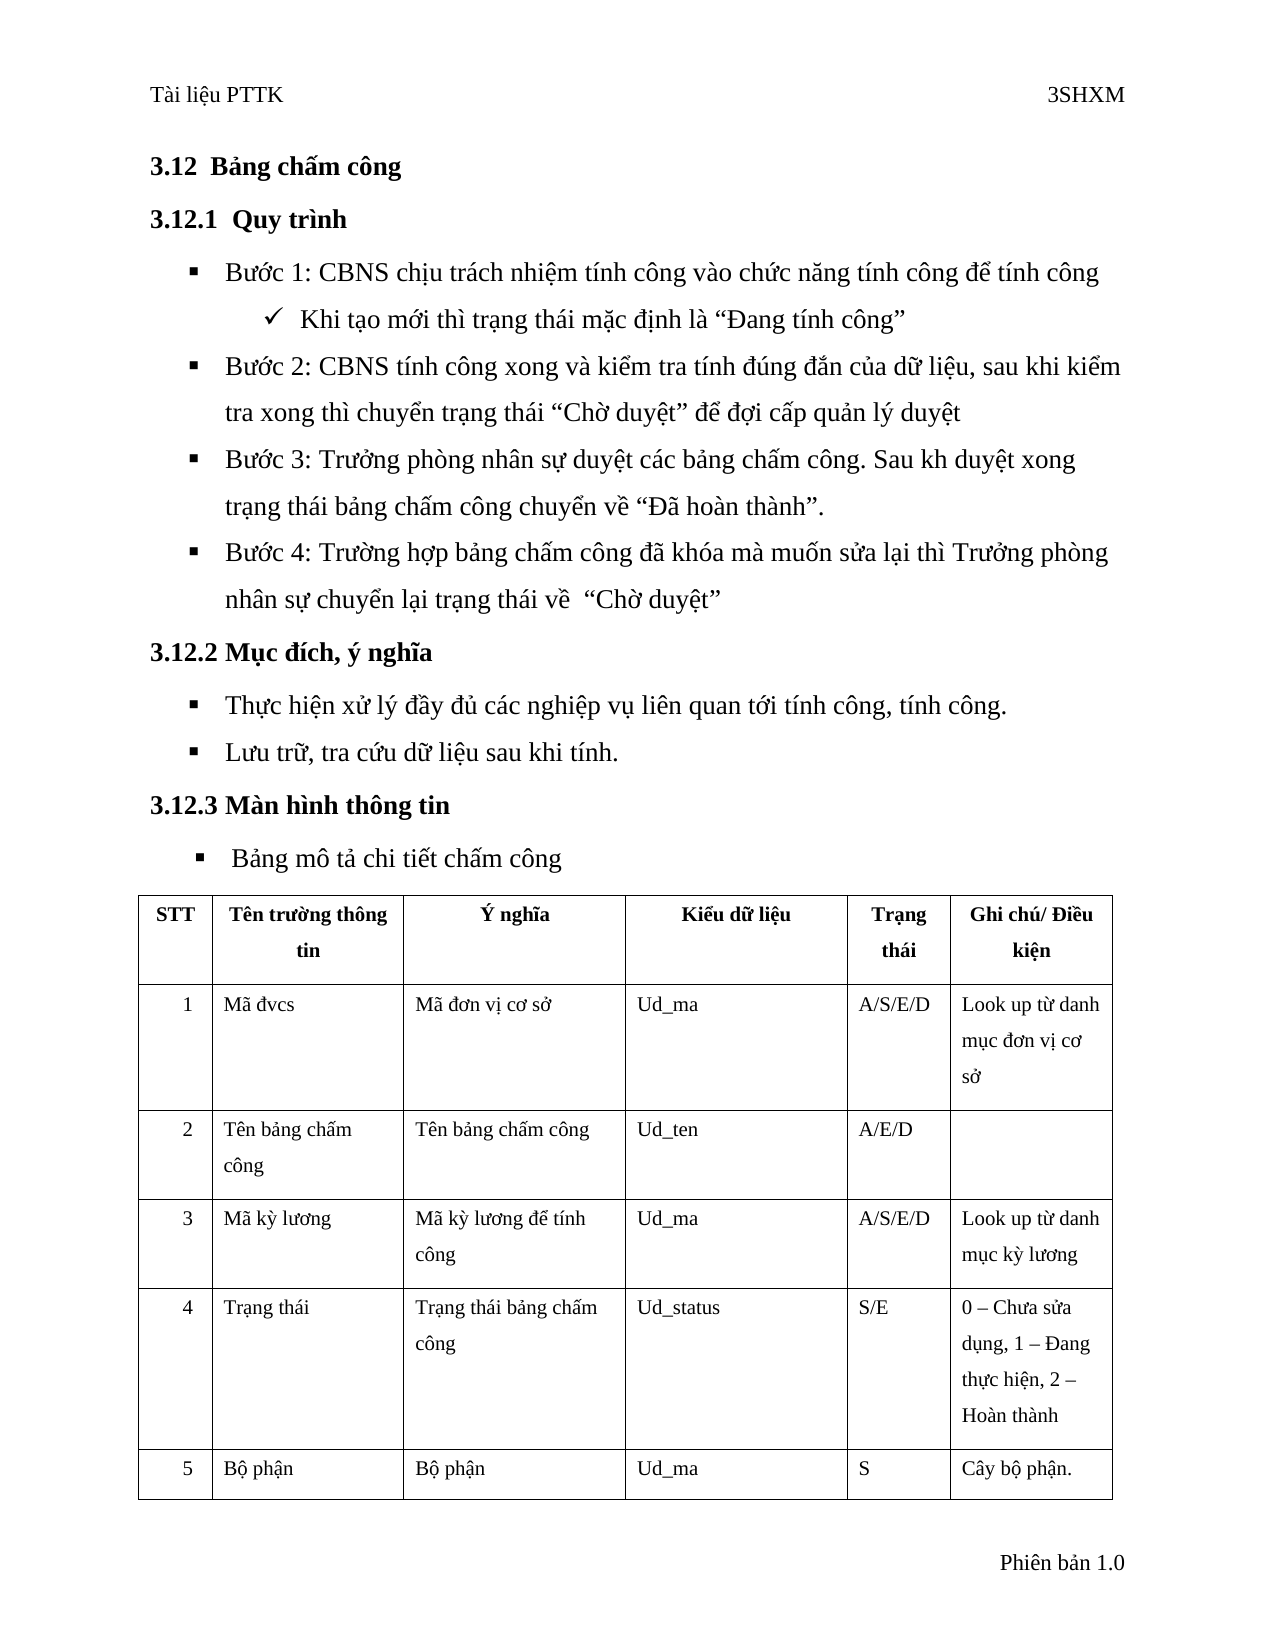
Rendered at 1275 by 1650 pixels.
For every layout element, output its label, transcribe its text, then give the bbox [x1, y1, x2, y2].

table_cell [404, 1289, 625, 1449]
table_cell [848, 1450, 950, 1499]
subtitle Quy trình [150, 203, 1125, 234]
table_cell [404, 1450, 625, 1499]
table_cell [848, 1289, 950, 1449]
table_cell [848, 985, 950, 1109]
list Bước 2: CBNS tính công xong và kiểm tra tính đúng đắn của dữ liệu, sau khi kiểm tra xong thì chuyển trạng thái “Chờ duyệt” để đợi cấp quản lý duyệt [187, 349, 1125, 427]
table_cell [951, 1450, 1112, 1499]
subtitle Màn hình thông tin [150, 789, 1125, 820]
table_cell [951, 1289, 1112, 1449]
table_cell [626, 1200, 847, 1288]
list Thực hiện xử lý đầy đủ các nghiệp vụ liên quan tới tính công, tính công. [187, 689, 1125, 720]
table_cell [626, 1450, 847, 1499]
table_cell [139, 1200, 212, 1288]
list Bước 3: Trưởng phòng nhân sự duyệt các bảng chấm công. Sau kh duyệt xong trạng thái bảng chấm công chuyển về “Đã hoàn thành”. [187, 443, 1125, 521]
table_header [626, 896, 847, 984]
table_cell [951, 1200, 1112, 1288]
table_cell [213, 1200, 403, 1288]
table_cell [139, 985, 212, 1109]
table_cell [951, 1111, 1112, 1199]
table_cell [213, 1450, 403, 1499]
list Khi tạo mới thì trạng thái mặc định là “Đang tính công” [262, 303, 1125, 334]
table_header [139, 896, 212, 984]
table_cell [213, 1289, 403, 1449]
list Bảng mô tả chi tiết chấm công [194, 842, 1125, 873]
subtitle Mục đích, ý nghĩa [150, 636, 1125, 667]
list Bước 1: CBNS chịu trách nhiệm tính công vào chức năng tính công để tính công [187, 256, 1125, 287]
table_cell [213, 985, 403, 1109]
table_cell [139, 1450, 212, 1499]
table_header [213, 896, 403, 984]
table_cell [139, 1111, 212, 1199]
list Bước 4: Trường hợp bảng chấm công đã khóa mà muốn sửa lại thì Trưởng phòng nhân sự chuyển lại trạng thái về “Chờ duyệt” [187, 536, 1125, 614]
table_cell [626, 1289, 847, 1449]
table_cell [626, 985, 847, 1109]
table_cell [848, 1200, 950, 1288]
subtitle Bảng chấm công [150, 150, 1125, 181]
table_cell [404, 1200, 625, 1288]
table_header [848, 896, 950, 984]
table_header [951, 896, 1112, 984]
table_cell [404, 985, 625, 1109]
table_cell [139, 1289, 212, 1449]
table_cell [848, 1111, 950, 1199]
list Lưu trữ, tra cứu dữ liệu sau khi tính. [187, 736, 1125, 767]
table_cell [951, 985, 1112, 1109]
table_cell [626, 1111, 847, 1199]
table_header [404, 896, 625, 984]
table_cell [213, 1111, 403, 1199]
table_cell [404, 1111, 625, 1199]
